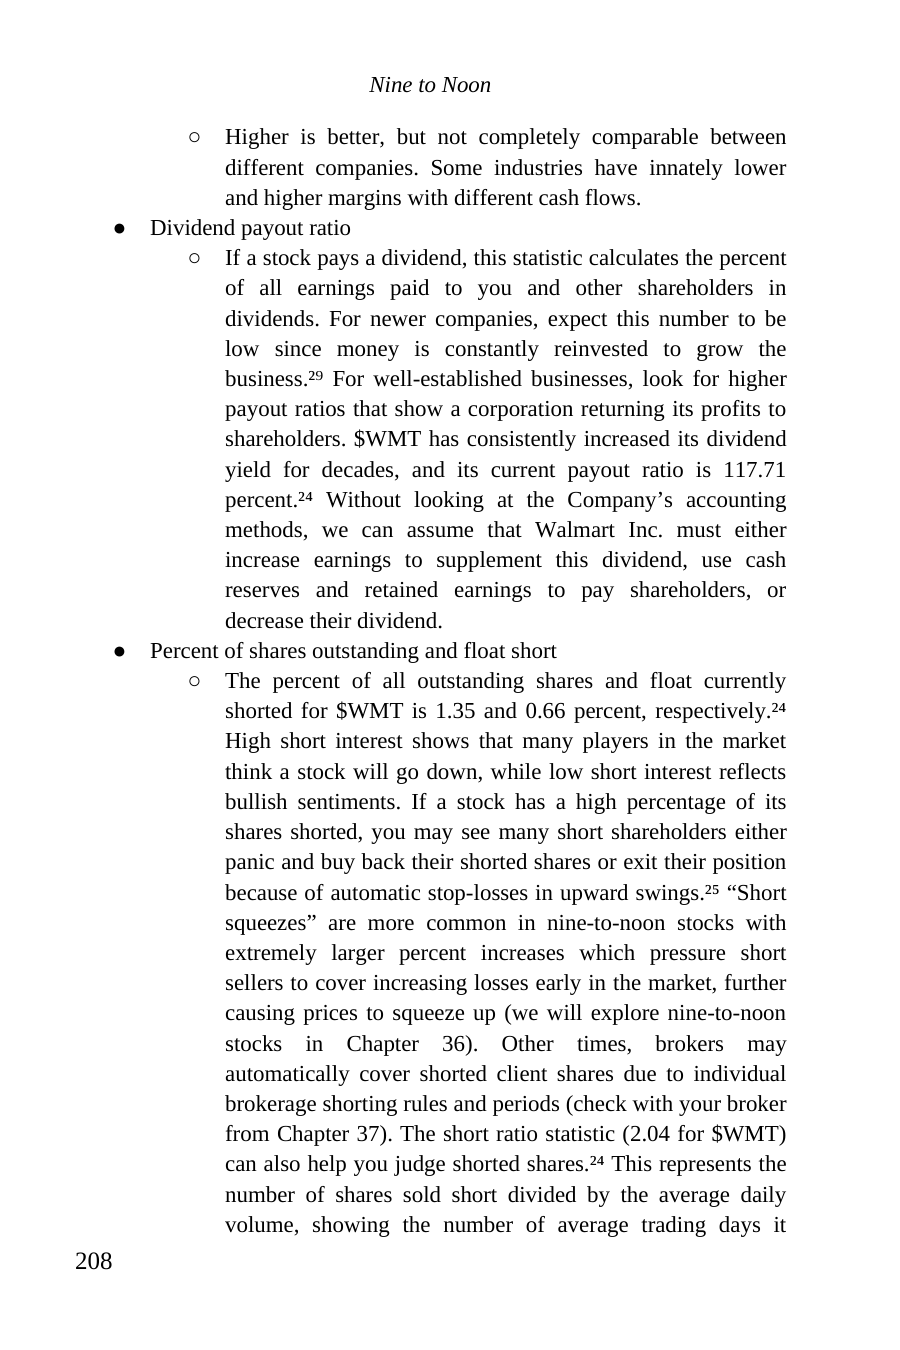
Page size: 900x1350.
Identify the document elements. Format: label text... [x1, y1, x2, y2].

list Percent of shares outstanding and float short [112, 637, 787, 663]
list Higher is better, but not completely comparable between different companies. Some industries have innately lower and higher margins with different cash flows. [187, 123, 787, 210]
list Dividend payout ratio [112, 214, 787, 240]
list If a stock pays a dividend, this statistic calculates the percent of all earnings paid to you and other shareholders in dividends. For newer companies, expect this number to be low since money is constantly reinvested to grow the business.²⁹ For well-established businesses, look for higher payout ratios that show a corporation returning its profits to shareholders. $WMT has consistently increased its dividend yield for decades, and its current payout ratio is 117.71 percent.²⁴ Without looking at the Company’s accounting methods, we can assume that Walmart Inc. must either increase earnings to supplement this dividend, use cash reserves and retained earnings to pay shareholders, or decrease their dividend. [187, 244, 787, 633]
